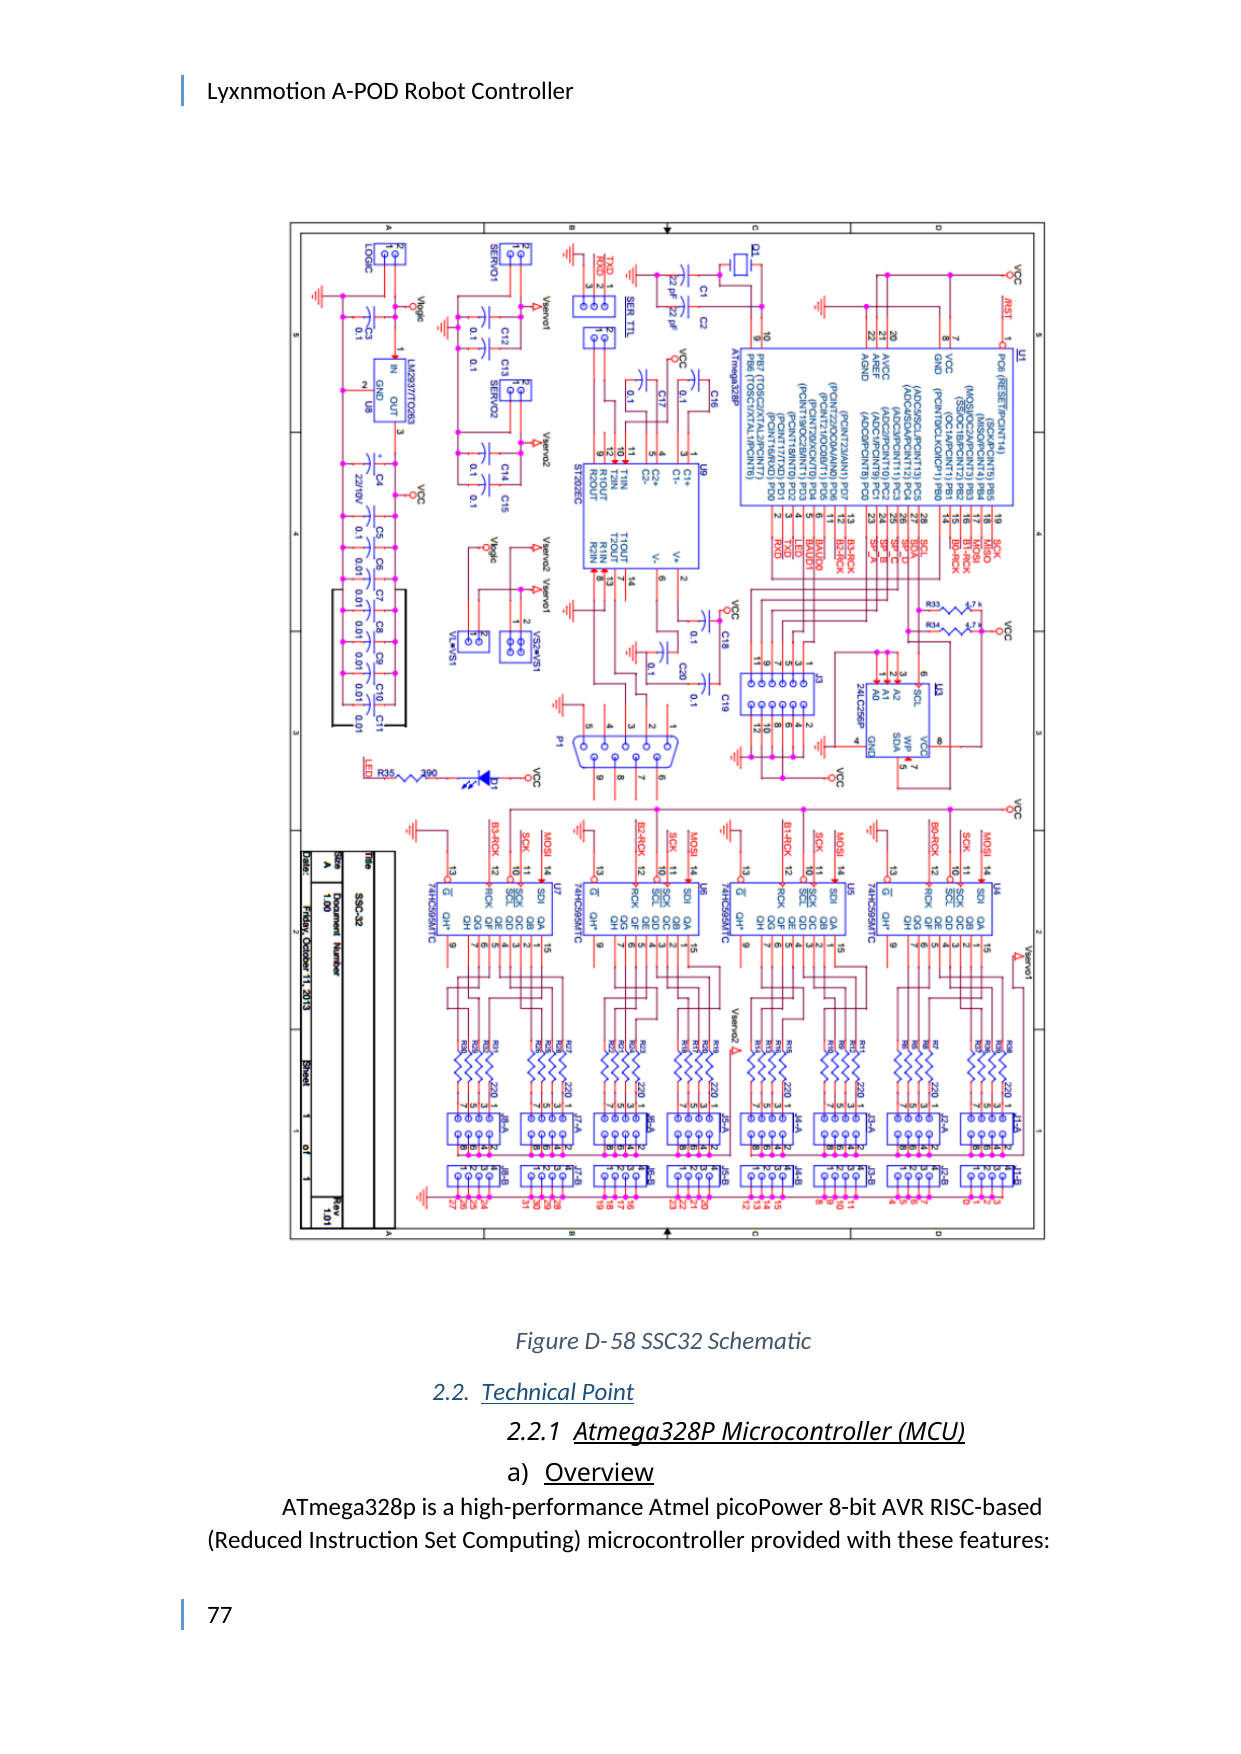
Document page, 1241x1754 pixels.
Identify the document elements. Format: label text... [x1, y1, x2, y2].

subtitle Overview [507, 1454, 1122, 1488]
subtitle Atmega328P Microcontroller (MCU) [507, 1413, 1122, 1448]
subtitle Technical Point [432, 1376, 1122, 1407]
text ATmega328p is a high-performance Atmel picoPower 8-bit AVR RISC-based (Reduced Instruction Set Computing) microcontroller provided with these features: [207, 1491, 1122, 1555]
picture [223, 156, 1112, 1306]
